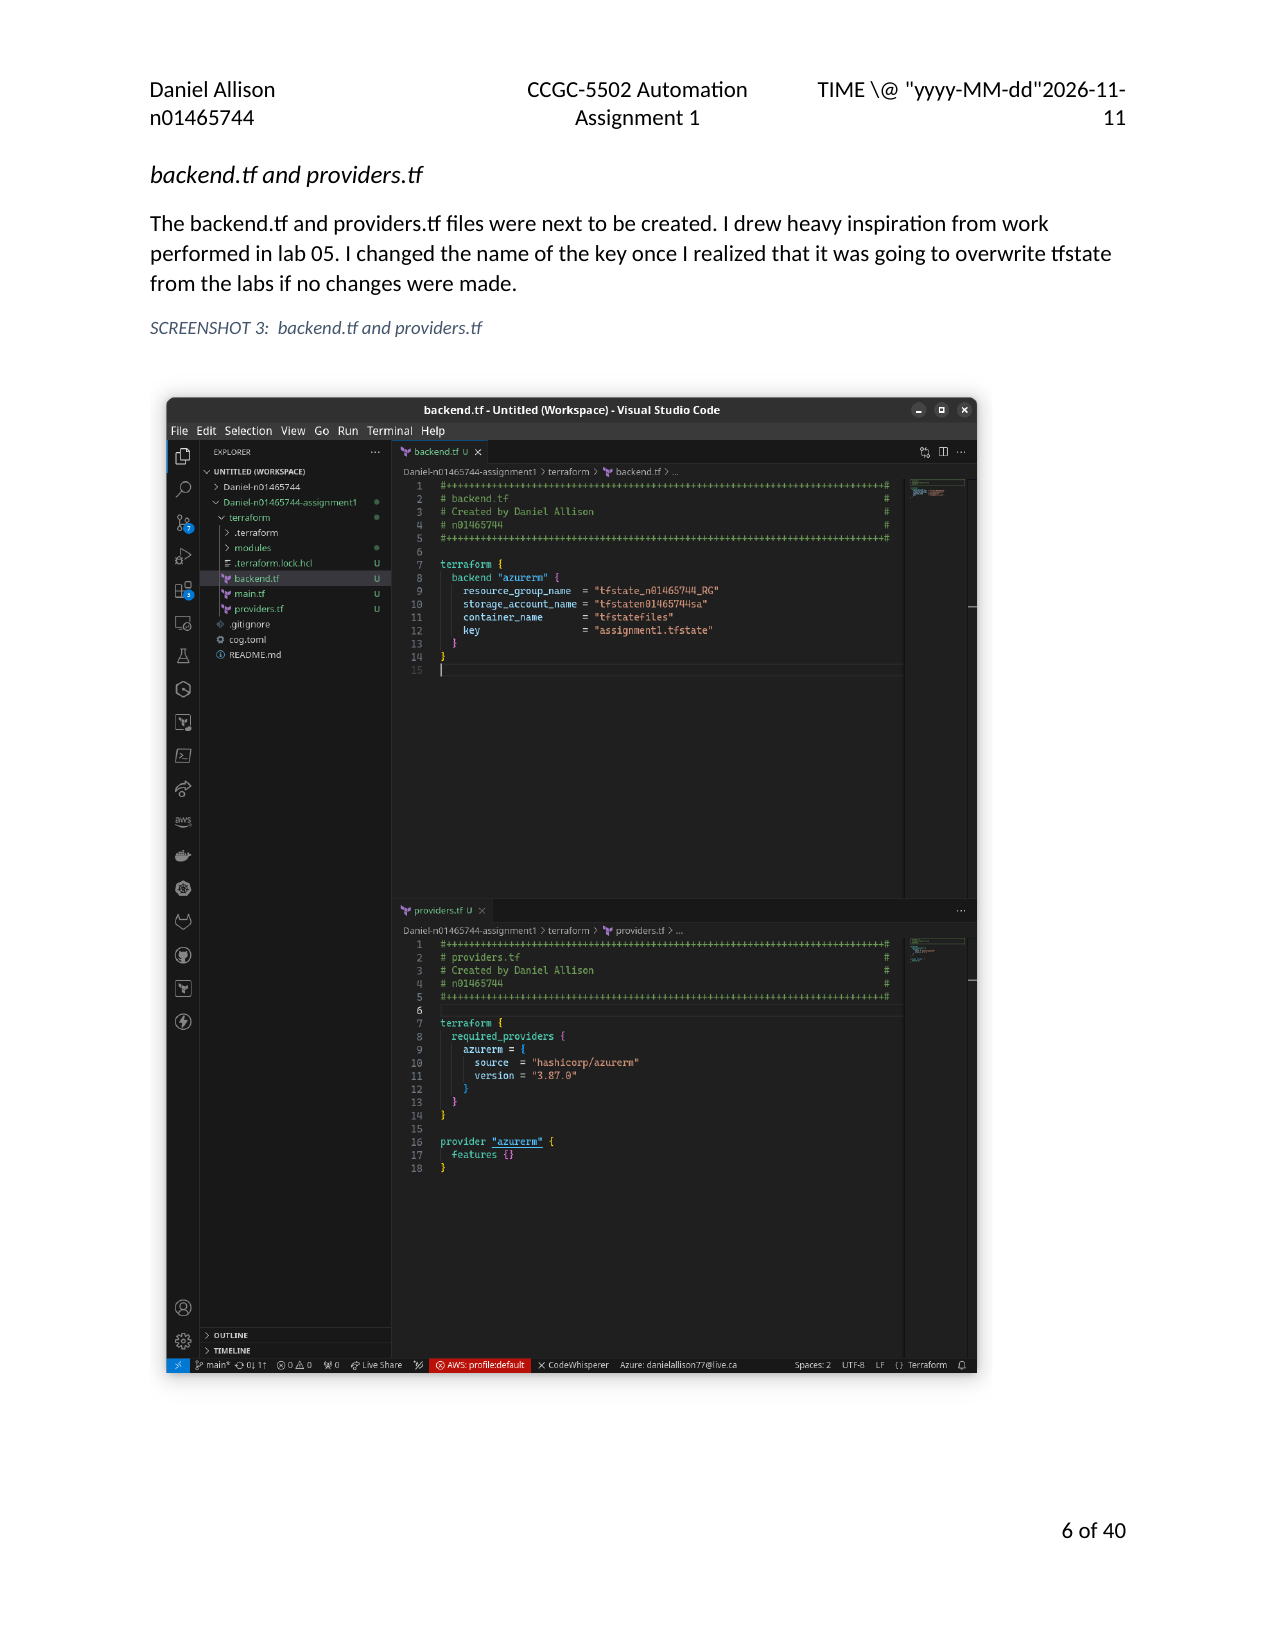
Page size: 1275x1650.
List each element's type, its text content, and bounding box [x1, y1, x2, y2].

picture [150, 359, 993, 1419]
text SCREENSHOT 3: backend.tf and providers.tf [150, 316, 1125, 339]
subtitle backend.tf and providers.tf [150, 159, 1125, 189]
text The backend.tf and providers.tf files were next to be created. I drew heavy inspiration from work performed in lab 05. I changed the name of the key once I realized that it was going to overwrite tfstate from the labs if no changes were made. [150, 209, 1125, 297]
